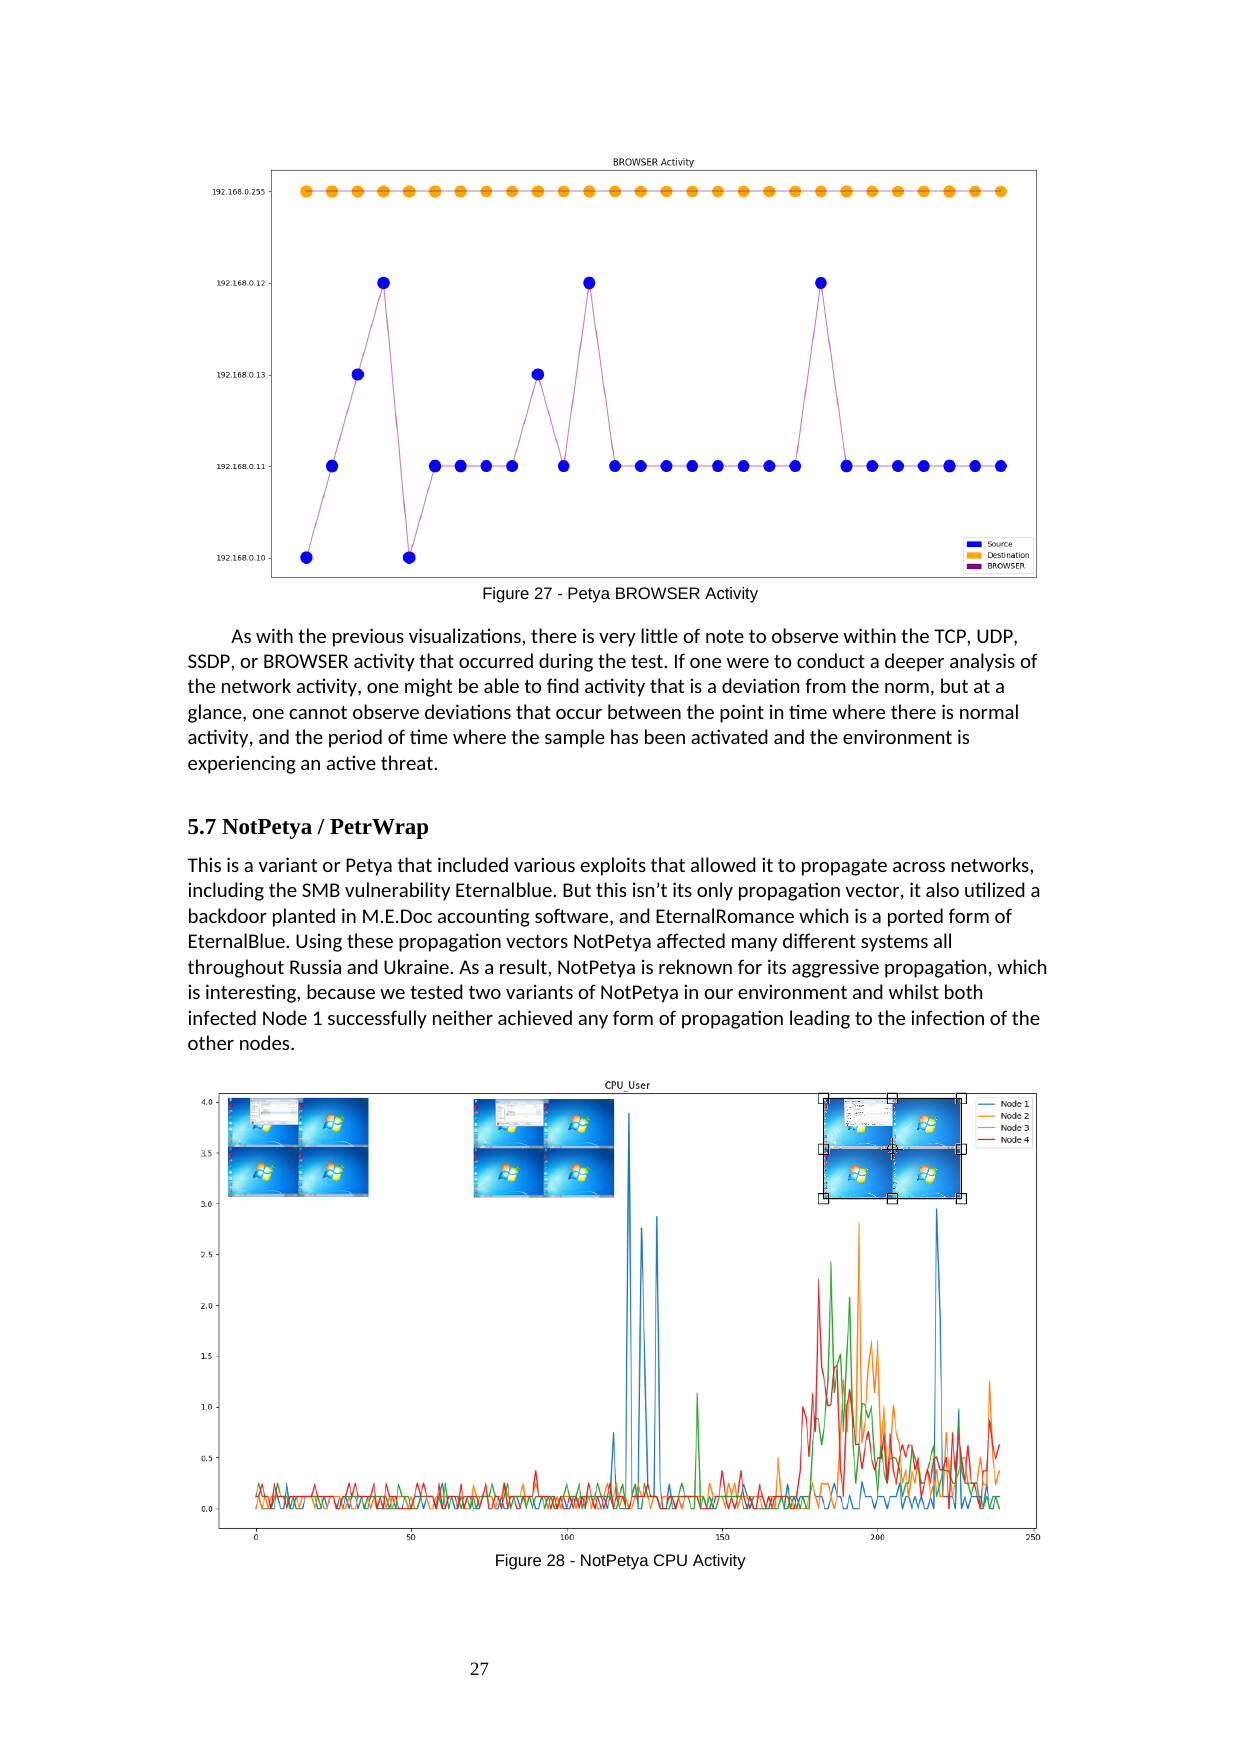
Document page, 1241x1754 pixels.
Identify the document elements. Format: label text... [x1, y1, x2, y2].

text Figure 28 - NotPetya CPU Activity [187, 1551, 1053, 1570]
text Figure 27 - Petya BROWSER Activity [187, 583, 1053, 603]
picture [197, 150, 1043, 584]
picture [187, 1081, 1053, 1551]
text This is a variant or Petya that included various exploits that allowed it to propagate across networks, including the SMB vulnerability Eternalblue. But this isn’t its only propagation vector, it also utilized a backdoor planted in M.E.Doc accounting software, and EternalRomance which is a ported form of EternalBlue. Using these propagation vectors NotPetya affected many different systems all throughout Russia and Ukraine. As a result, NotPetya is reknown for its aggressive propagation, which is interesting, because we tested two variants of NotPetya in our environment and whilst both infected Node 1 successfully neither achieved any form of propagation leading to the infection of the other nodes. [187, 852, 1053, 1056]
text As with the previous visualizations, there is very little of note to observe within the TCP, UDP, SSDP, or BROWSER activity that occurred during the test. If one were to conduct a deeper analysis of the network activity, one might be able to find activity that is a deviation from the norm, but at a glance, one cannot observe deviations that occur between the point in time where there is normal activity, and the period of time where the sample has been activated and the environment is experiencing an active threat. [187, 623, 1053, 775]
subtitle 5.7 NotPetya / PetrWrap [187, 813, 1053, 840]
